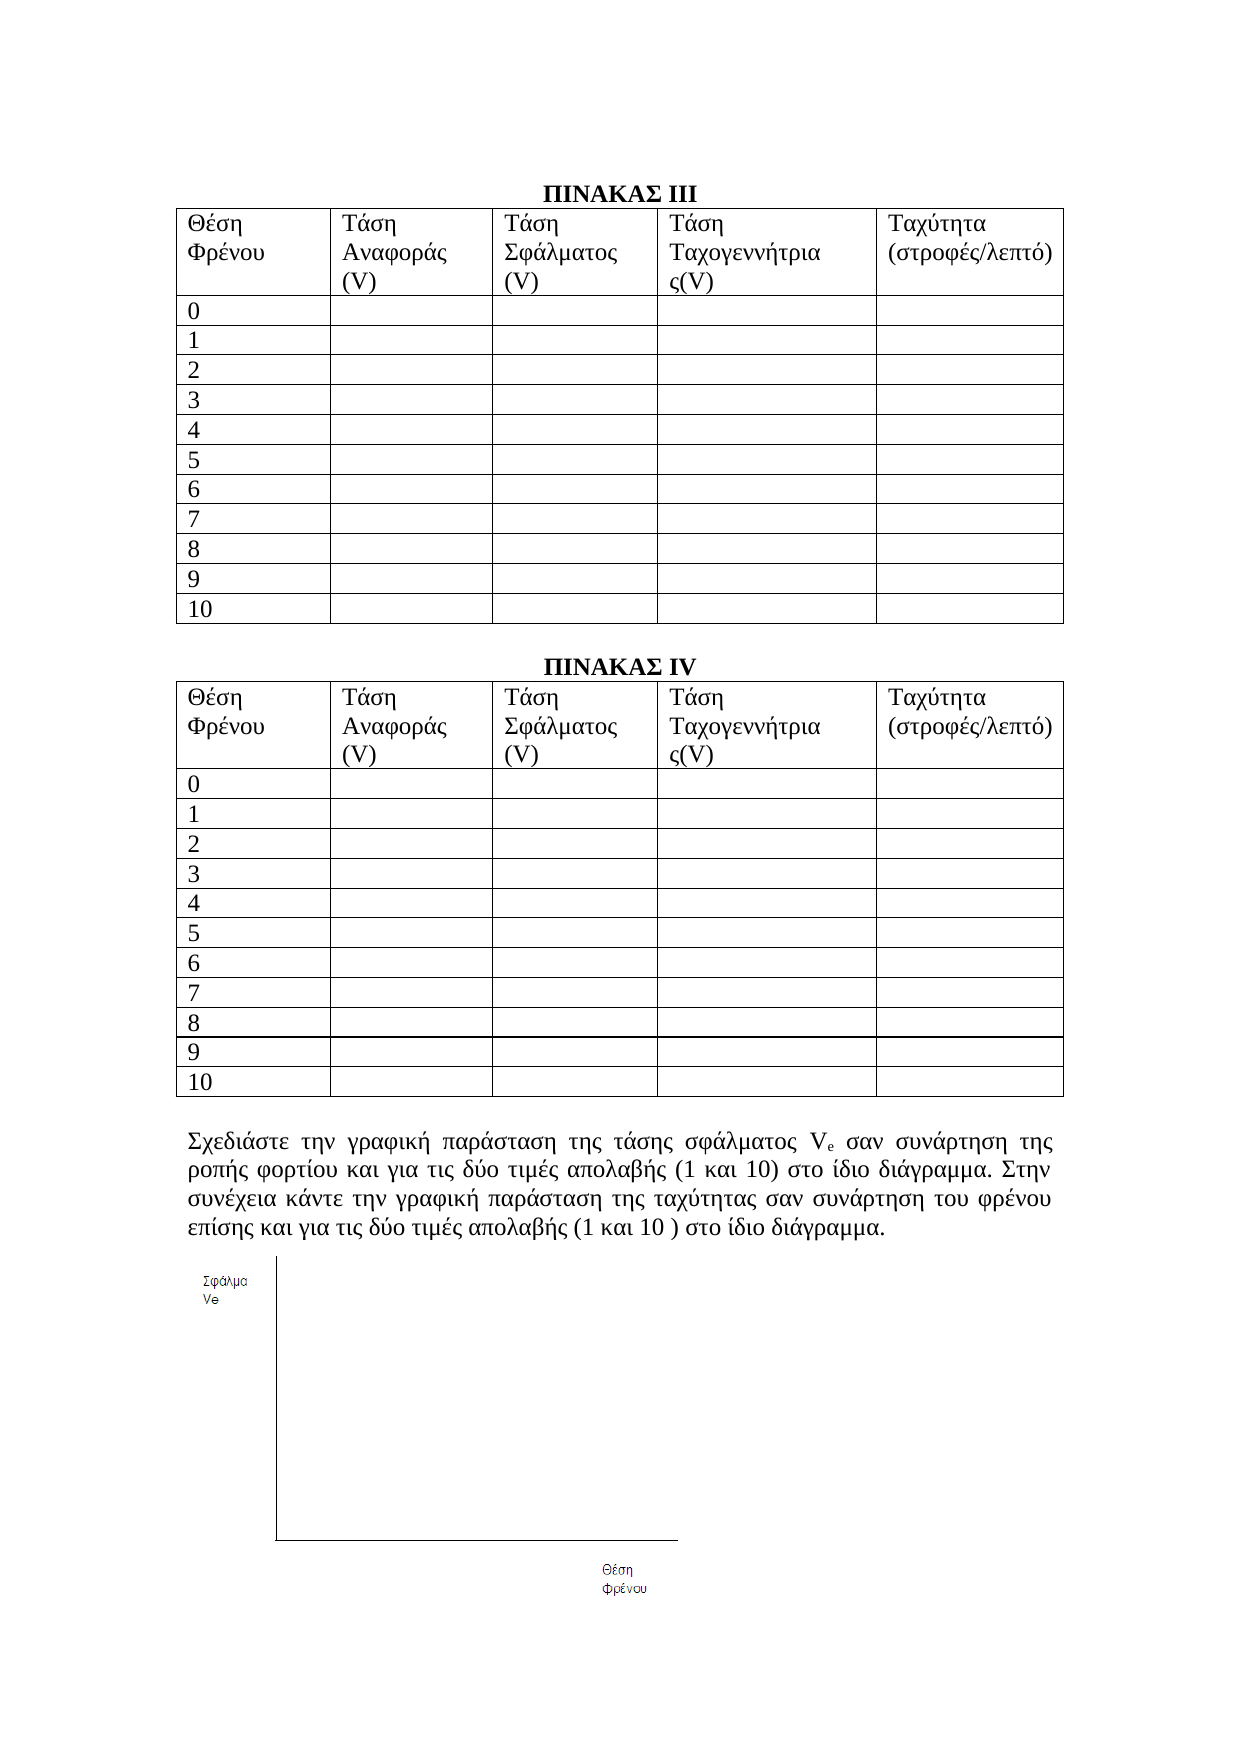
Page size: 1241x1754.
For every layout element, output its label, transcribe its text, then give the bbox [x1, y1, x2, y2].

table_cell [877, 1008, 1063, 1036]
table_cell [658, 978, 876, 1007]
table_cell [877, 385, 1063, 414]
table_cell [331, 918, 492, 947]
table_cell [331, 564, 492, 593]
table_cell [331, 978, 492, 1007]
table_cell [493, 445, 657, 473]
table_header Τάση Σφάλματος (V) [493, 209, 657, 295]
table_cell [493, 889, 657, 917]
table_cell 6 [177, 948, 330, 977]
table_cell 2 [177, 829, 330, 858]
table_cell [877, 859, 1063, 887]
table_cell [331, 415, 492, 444]
table_cell [877, 445, 1063, 473]
table_cell [331, 889, 492, 917]
table_cell 1 [177, 799, 330, 828]
table_cell 10 [177, 1067, 330, 1096]
table_cell 7 [177, 504, 330, 533]
table_cell [493, 948, 657, 977]
table_cell [493, 326, 657, 354]
table_cell [658, 326, 876, 354]
table_cell [331, 475, 492, 503]
table_cell [658, 829, 876, 858]
table_cell [877, 296, 1063, 324]
table_cell [493, 918, 657, 947]
table_cell [331, 504, 492, 533]
table_cell [658, 445, 876, 473]
table_cell [331, 355, 492, 384]
table_cell [493, 594, 657, 622]
table_cell [877, 799, 1063, 828]
table_cell [493, 385, 657, 414]
table_cell [493, 799, 657, 828]
table_cell [493, 978, 657, 1007]
table_cell 8 [177, 1008, 330, 1036]
table_cell [877, 1038, 1063, 1066]
table_cell [658, 1008, 876, 1036]
table_cell [493, 534, 657, 563]
table_header Τάση Σφάλματος (V) [493, 682, 657, 768]
table_cell [877, 355, 1063, 384]
table_cell [877, 534, 1063, 563]
table_cell 1 [177, 326, 330, 354]
table_cell [877, 948, 1063, 977]
table_cell [658, 534, 876, 563]
table_cell [877, 504, 1063, 533]
text ΠΙΝΑΚΑΣ IV [187, 652, 1053, 681]
table_cell [658, 355, 876, 384]
table_cell 9 [177, 564, 330, 593]
table_cell 10 [177, 594, 330, 622]
table_cell [877, 889, 1063, 917]
table_cell 9 [177, 1038, 330, 1066]
table_cell [877, 475, 1063, 503]
table_cell 4 [177, 889, 330, 917]
table_cell [877, 326, 1063, 354]
table_header Θέση Φρένου [177, 209, 330, 295]
table_cell [877, 769, 1063, 798]
table_cell 6 [177, 475, 330, 503]
table_cell [331, 385, 492, 414]
table_cell [493, 475, 657, 503]
table_header Τάση Αναφοράς (V) [331, 682, 492, 768]
table_cell 2 [177, 355, 330, 384]
table_cell [331, 948, 492, 977]
table_cell [493, 355, 657, 384]
table_cell 0 [177, 769, 330, 798]
text Σχεδιάστε την γραφική παράσταση της τάσης σφάλματος Ve σαν συνάρτηση της ροπής φορτίου και για τις δύο τιμές απολαβής (1 και 10) στο ίδιο διάγραμμα. Στην συνέχεια κάντε την γραφική παράσταση της ταχύτητας σαν συνάρτηση του φρένου επίσης και για τις δύο τιμές απολαβής (1 και 10 ) στο ίδιο διάγραμμα. [187, 1126, 1053, 1241]
table_cell [493, 504, 657, 533]
table_cell [658, 889, 876, 917]
table_cell 3 [177, 385, 330, 414]
table_cell [658, 564, 876, 593]
table_cell [493, 769, 657, 798]
table_cell [331, 829, 492, 858]
table_cell 3 [177, 859, 330, 887]
table_cell [658, 594, 876, 622]
table_cell [331, 445, 492, 473]
table_cell 0 [177, 296, 330, 324]
table_cell [877, 594, 1063, 622]
table_header Τάση Ταχογεννήτριας(V) [658, 209, 876, 295]
table_cell [658, 385, 876, 414]
table_header Ταχύτητα (στροφές/λεπτό) [877, 682, 1063, 768]
table_cell [658, 296, 876, 324]
table_cell [658, 475, 876, 503]
table_cell [877, 918, 1063, 947]
table_cell [658, 859, 876, 887]
table_cell [658, 769, 876, 798]
table_cell [331, 1038, 492, 1066]
table_cell [331, 296, 492, 324]
table_cell [493, 829, 657, 858]
table_cell [493, 415, 657, 444]
text ΠΙΝΑΚΑΣ ΙΙΙ [187, 179, 1053, 207]
table_cell [658, 1038, 876, 1066]
table_cell [877, 415, 1063, 444]
table_cell [658, 1067, 876, 1096]
table_header Τάση Αναφοράς (V) [331, 209, 492, 295]
table_cell [658, 504, 876, 533]
table_cell [877, 978, 1063, 1007]
table_cell [877, 564, 1063, 593]
table_cell [331, 769, 492, 798]
table_cell [331, 534, 492, 563]
table_cell [493, 859, 657, 887]
table_cell [658, 415, 876, 444]
table_cell [493, 1038, 657, 1066]
table_header Ταχύτητα (στροφές/λεπτό) [877, 209, 1063, 295]
table_cell [331, 594, 492, 622]
table_cell [658, 799, 876, 828]
table_cell 7 [177, 978, 330, 1007]
table_cell [331, 1008, 492, 1036]
table_cell [877, 1067, 1063, 1096]
table_cell [658, 948, 876, 977]
picture [187, 1240, 680, 1599]
table_header Τάση Ταχογεννήτριας(V) [658, 682, 876, 768]
table_cell 5 [177, 918, 330, 947]
table_cell [331, 799, 492, 828]
table_cell 4 [177, 415, 330, 444]
table_cell [877, 829, 1063, 858]
table_header Θέση Φρένου [177, 682, 330, 768]
table_cell [493, 296, 657, 324]
table_cell [493, 1008, 657, 1036]
table_cell [331, 1067, 492, 1096]
table_cell [493, 564, 657, 593]
table_cell [331, 326, 492, 354]
table_cell [658, 918, 876, 947]
table_cell [493, 1067, 657, 1096]
table_cell 5 [177, 445, 330, 473]
table_cell 8 [177, 534, 330, 563]
table_cell [331, 859, 492, 887]
